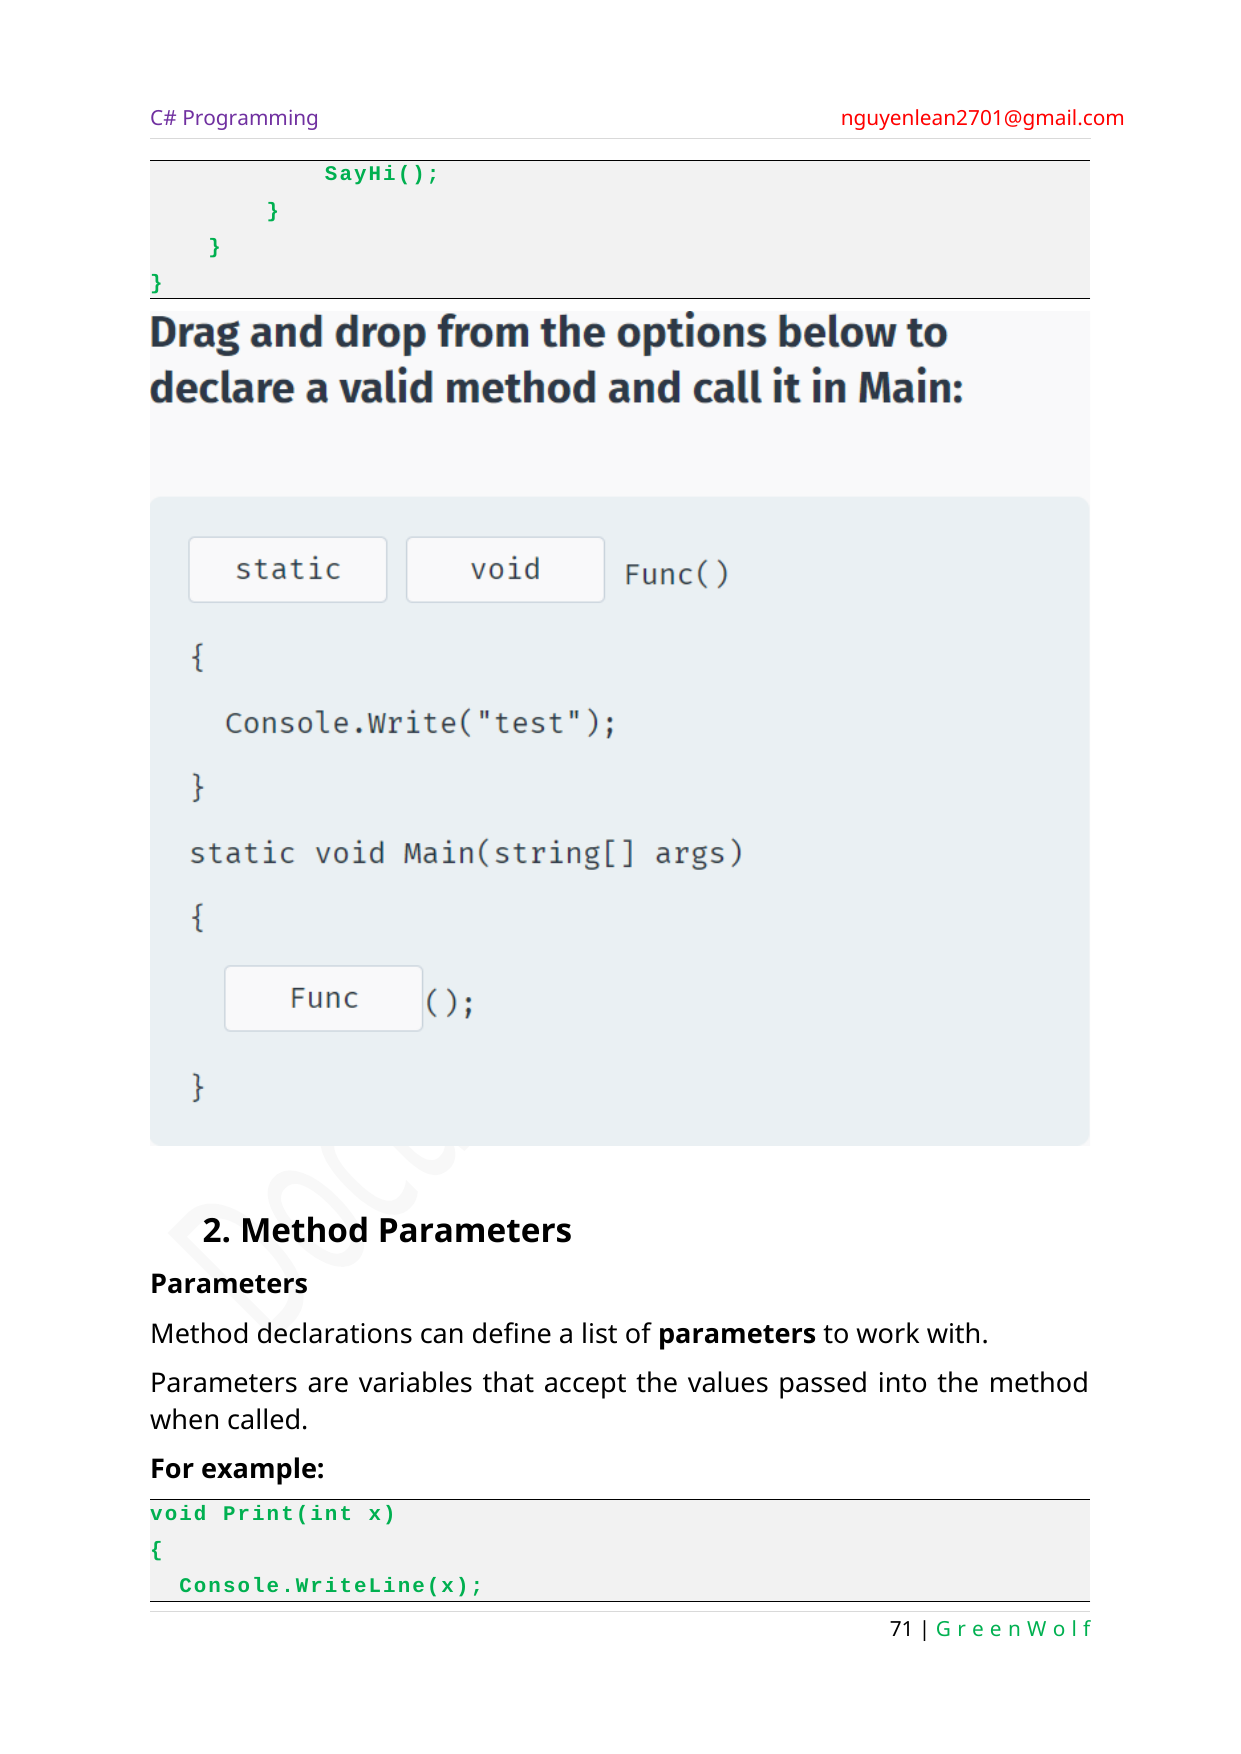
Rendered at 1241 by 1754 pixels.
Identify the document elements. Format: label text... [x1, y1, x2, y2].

text Parameters are variables that accept the values passed into the method when called. [150, 1364, 1090, 1437]
text } [150, 233, 1090, 259]
picture [150, 311, 1091, 1146]
text Method declarations can define a list of parameters to work with. [150, 1314, 1090, 1351]
subtitle Method Parameters [202, 1207, 1090, 1252]
text For example: [150, 1450, 1090, 1487]
text Console.WriteLine(x); [150, 1572, 1090, 1601]
text { [150, 1536, 1090, 1562]
text } [150, 269, 1090, 298]
text Parameters [150, 1265, 1090, 1302]
text } [150, 196, 1090, 223]
text SayHi(); [150, 161, 1090, 187]
text void Print(int x) [150, 1500, 1090, 1526]
